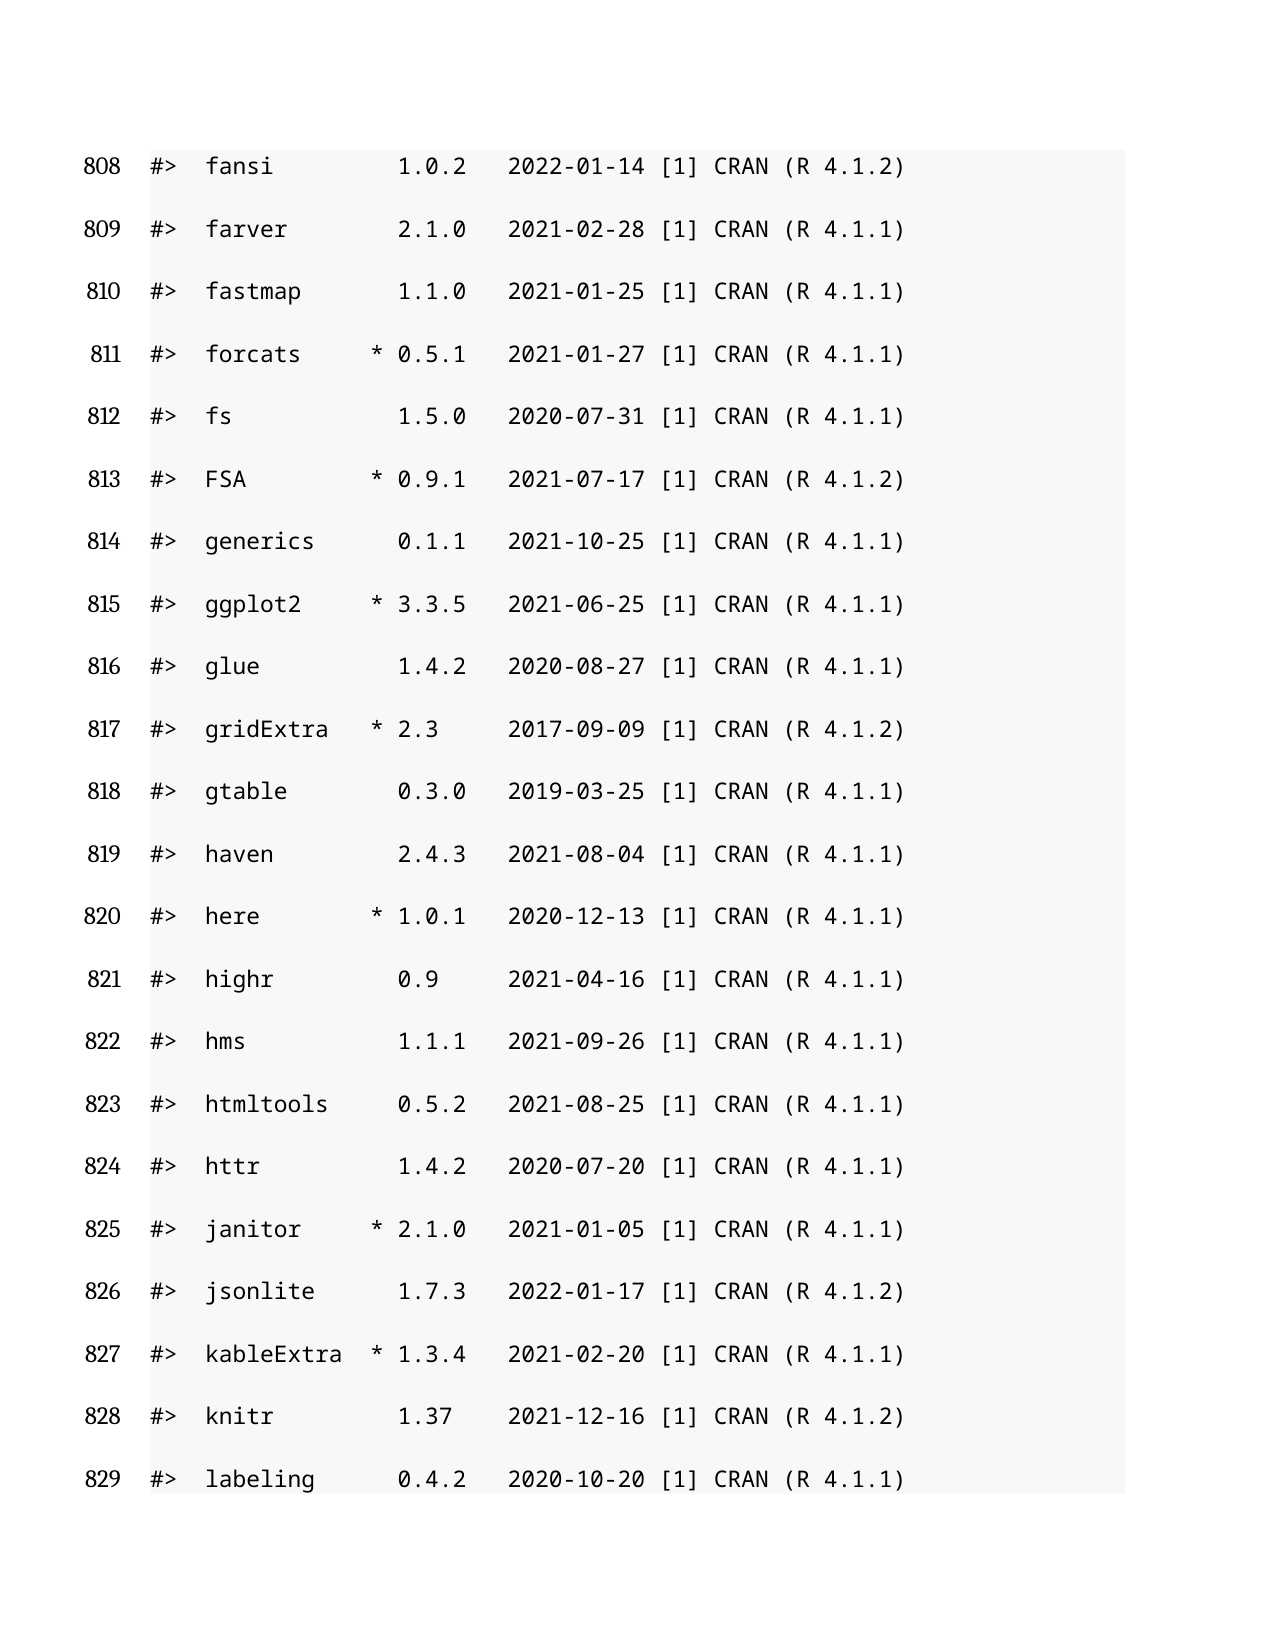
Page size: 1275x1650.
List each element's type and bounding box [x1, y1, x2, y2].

text [150, 150, 1125, 1494]
